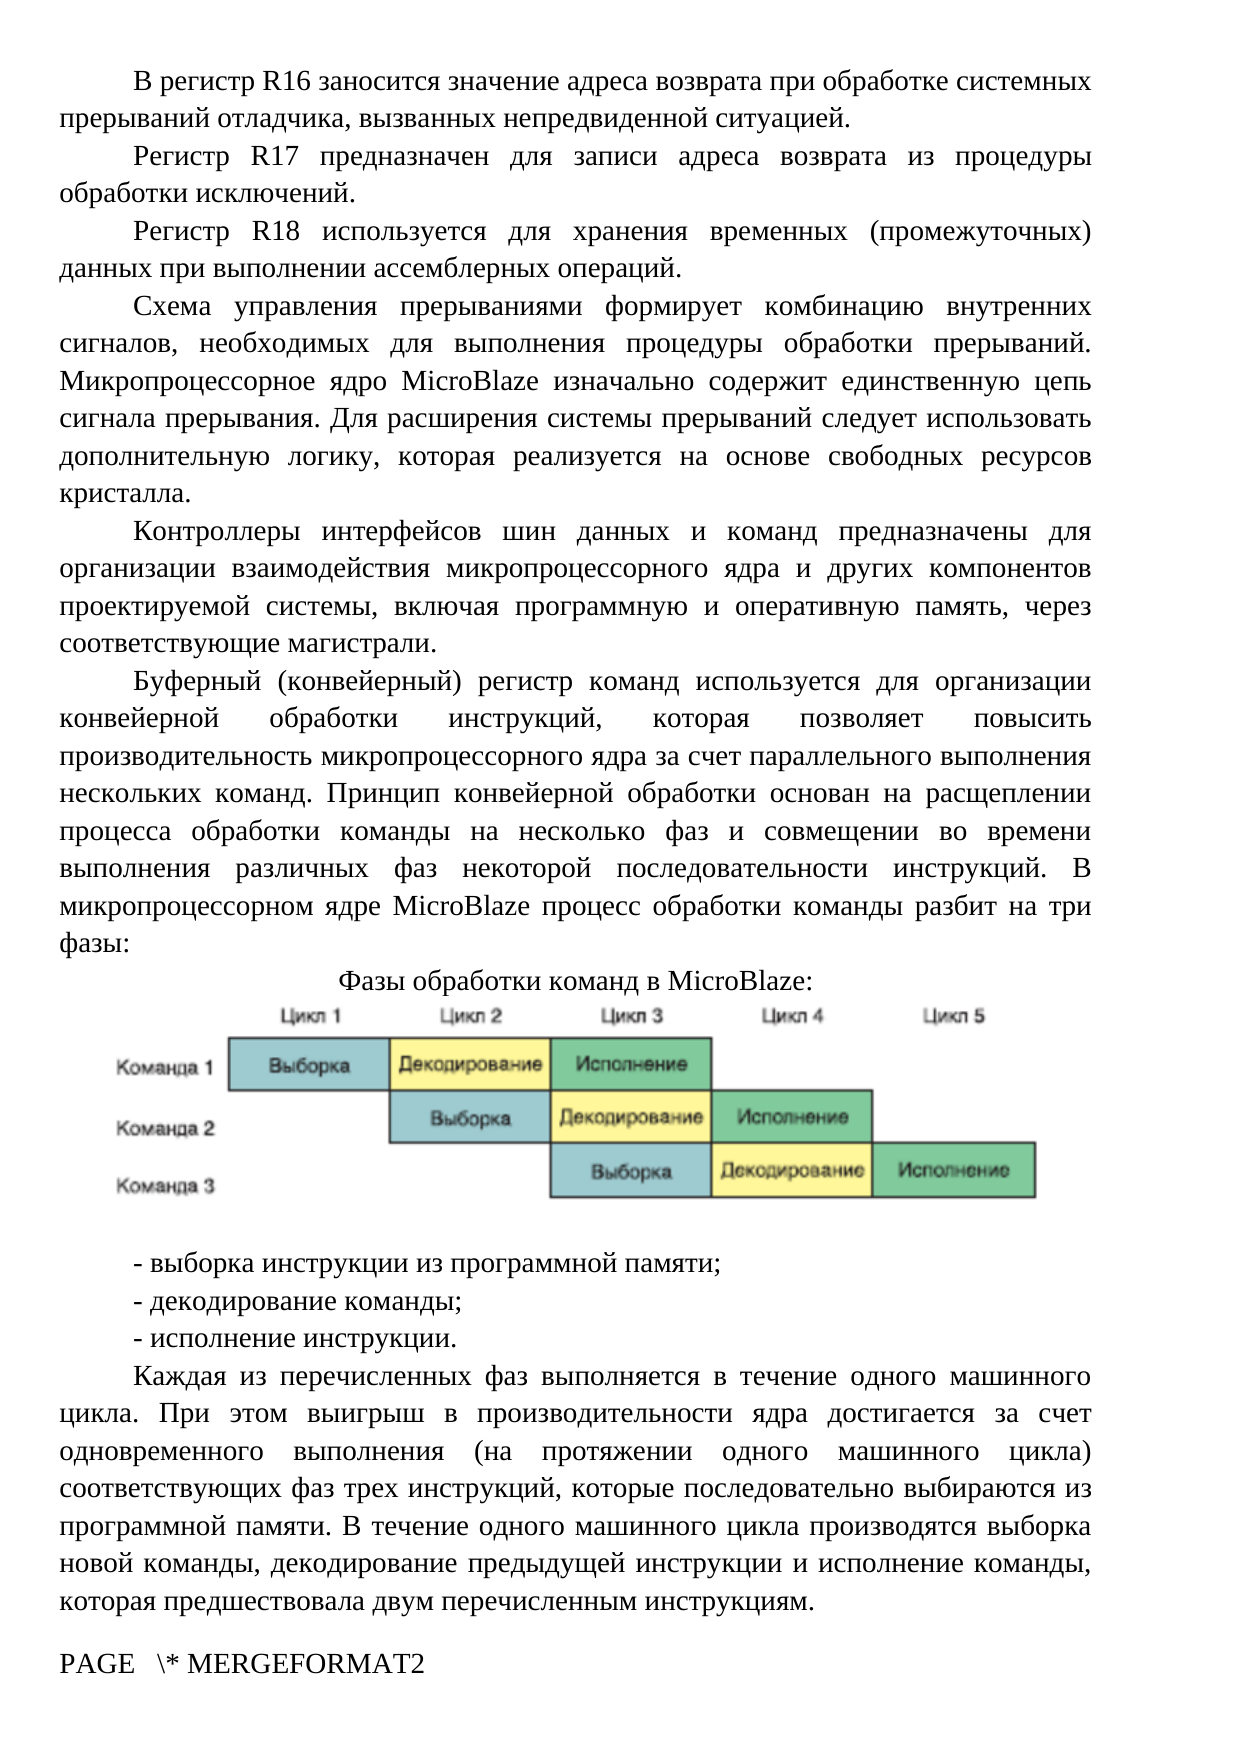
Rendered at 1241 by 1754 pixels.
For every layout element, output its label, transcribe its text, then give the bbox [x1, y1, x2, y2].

text Контроллеры интерфейсов шин данных и команд предназначены для организации взаимодействия микропроцессорного ядра и других компонентов проектируемой системы, включая программную и оперативную память, через соответствующие магистрали. [59, 509, 1092, 659]
text Регистр R18 используется для хранения временных (промежуточных) данных при выполнении ассемблерных операций. [59, 209, 1092, 284]
text Регистр R17 предназначен для записи адреса возврата из процедуры обработки исключений. [59, 134, 1092, 209]
text - декодирование команды; [59, 1279, 1092, 1316]
text Буферный (конвейерный) регистр команд используется для организации конвейерной обработки инструкций, которая позволяет повысить производительность микропроцессорного ядра за счет параллельного выполнения нескольких команд. Принцип конвейерной обработки основан на расщеплении процесса обработки команды на несколько фаз и совмещении во времени выполнения различных фаз некоторой последовательности инструкций. В микропроцессорном ядре MicroBlaze процесс обработки команды разбит на три фазы: [59, 659, 1092, 959]
text В регистр R16 заносится значение адреса возврата при обработке системных прерываний отладчика, вызванных непредвиденной ситуацией. [59, 59, 1092, 134]
text - исполнение инструкции. [59, 1316, 1092, 1354]
text Фазы обработки команд в MicroBlaze: [59, 959, 1092, 997]
picture [107, 996, 1044, 1204]
text Каждая из перечисленных фаз выполняется в течение одного машинного цикла. При этом выигрыш в производительности ядра достигается за счет одновременного выполнения (на протяжении одного машинного цикла) соответствующих фаз трех инструкций, которые последовательно выбираются из программной памяти. В течение одного машинного цикла производятся выборка новой команды, декодирование предыдущей инструкции и исполнение команды, которая предшествовала двум перечисленным инструкциям. [59, 1354, 1092, 1616]
text Схема управления прерываниями формирует комбинацию внутренних сигналов, необходимых для выполнения процедуры обработки прерываний. Микропроцессорное ядро MicroBlaze изначально содержит единственную цепь сигнала прерывания. Для расширения системы прерываний следует использовать дополнительную логику, которая реализуется на основе свободных ресурсов кристалла. [59, 284, 1092, 509]
text - выборка инструкции из программной памяти; [59, 1241, 1092, 1279]
